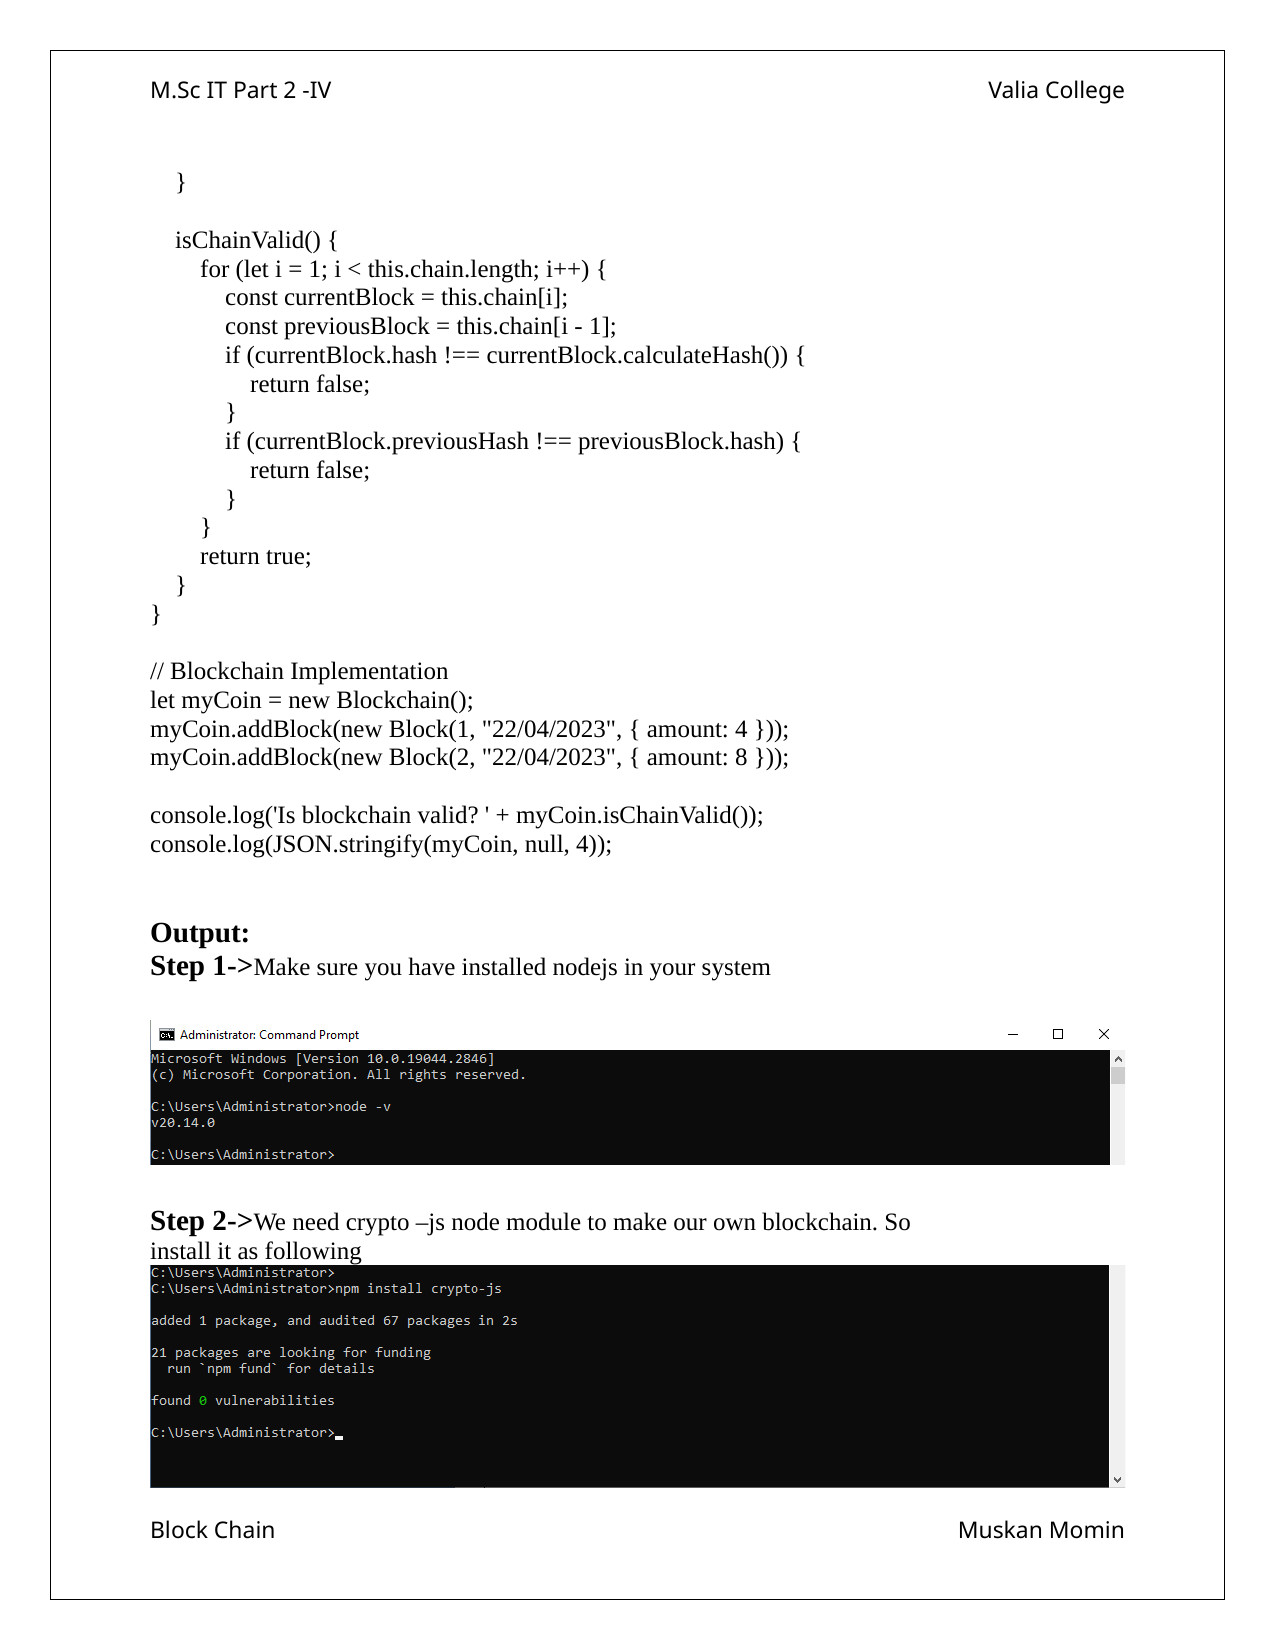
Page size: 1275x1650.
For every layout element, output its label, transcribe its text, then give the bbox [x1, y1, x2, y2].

text return true; [150, 541, 1125, 570]
text } [150, 484, 1125, 512]
text Step 1->Make sure you have installed nodejs in your system [150, 948, 1125, 982]
text isChainValid() { [150, 225, 1125, 254]
text myCoin.addBlock(new Block(2, "22/04/2023", { amount: 8 })); [150, 742, 1125, 771]
text } [150, 599, 1125, 627]
text } [150, 512, 1125, 541]
text console.log(JSON.stringify(myCoin, null, 4)); [150, 829, 1125, 857]
text console.log('Is blockchain valid? ' + myCoin.isChainValid()); [150, 800, 1125, 829]
text if (currentBlock.previousHash !== previousBlock.hash) { [150, 426, 1125, 455]
text Output: [150, 915, 1125, 948]
text install it as following [150, 1236, 1125, 1265]
text if (currentBlock.hash !== currentBlock.calculateHash()) { [150, 340, 1125, 369]
text let myCoin = new Blockchain(); [150, 685, 1125, 714]
text for (let i = 1; i < this.chain.length; i++) { [150, 254, 1125, 282]
picture [150, 1265, 1125, 1488]
text return false; [150, 369, 1125, 397]
text // Blockchain Implementation [150, 656, 1125, 685]
text } [150, 570, 1125, 599]
text } [150, 397, 1125, 426]
picture [150, 1020, 1125, 1165]
text Step 2->We need crypto –js node module to make our own blockchain. So [150, 1203, 1125, 1236]
text } [150, 167, 1125, 196]
text const currentBlock = this.chain[i]; [150, 282, 1125, 311]
text const previousBlock = this.chain[i - 1]; [150, 311, 1125, 340]
text myCoin.addBlock(new Block(1, "22/04/2023", { amount: 4 })); [150, 714, 1125, 742]
text return false; [150, 455, 1125, 484]
